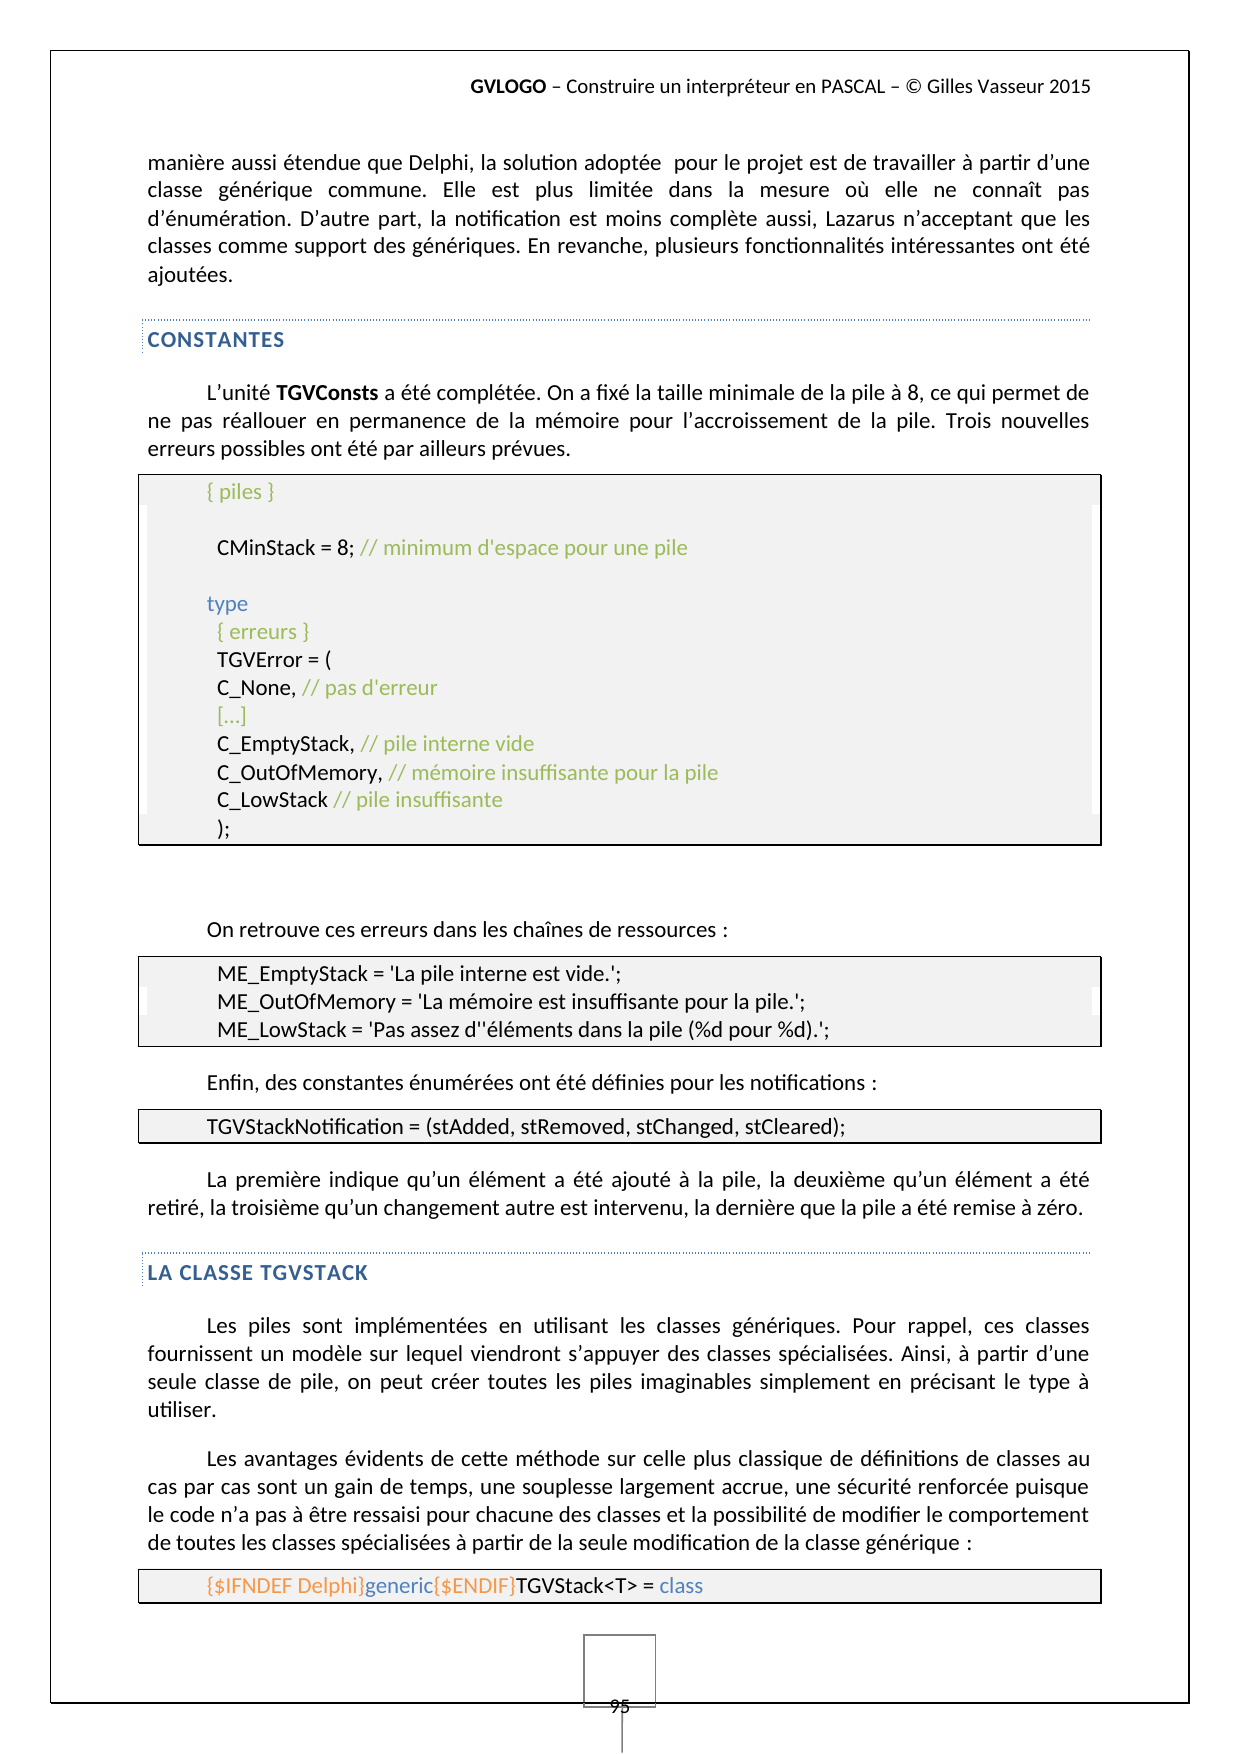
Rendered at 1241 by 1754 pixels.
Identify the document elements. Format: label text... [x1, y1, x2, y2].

text L’unité TGVConsts a été complétée. On a fixé la taille minimale de la pile à 8, ce qui permet de ne pas réallouer en permanence de la mémoire pour l’accroissement de la pile. Trois nouvelles erreurs possibles ont été par ailleurs prévues. [147, 378, 1092, 462]
text CMinStack = 8; // minimum d'espace pour une pile [147, 533, 1092, 561]
subtitle La classe TGVSTack [142, 1252, 1092, 1286]
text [147, 148, 1092, 288]
text { erreurs } [147, 617, 1092, 646]
text C_LowStack // pile insuffisante [147, 786, 1092, 811]
text TGVStackNotification = (stAdded, stRemoved, stChanged, stCleared); [139, 1110, 1100, 1142]
text […] [147, 702, 1092, 729]
text TGVError = ( [147, 646, 1092, 673]
text type [147, 589, 1092, 617]
text ); [139, 811, 1100, 844]
text C_EmptyStack, // pile interne vide [147, 729, 1092, 758]
text C_None, // pas d'erreur [147, 673, 1092, 702]
text C_OutOfMemory, // mémoire insuffisante pour la pile [147, 758, 1092, 786]
text Enfin, des constantes énumérées ont été définies pour les notifications : [147, 1068, 1092, 1096]
text ME_LowStack = 'Pas assez d''éléments dans la pile (%d pour %d).'; [139, 1012, 1100, 1046]
subtitle Constantes [142, 319, 1092, 353]
text ME_OutOfMemory = 'La mémoire est insuffisante pour la pile.'; [147, 987, 1092, 1012]
text {$IFNDEF Delphi}generic{$ENDIF}TGVStack<T> = class [139, 1570, 1100, 1602]
text On retrouve ces erreurs dans les chaînes de ressources : [147, 916, 1092, 943]
text La première indique qu’un élément a été ajouté à la pile, la deuxième qu’un élément a été retiré, la troisième qu’un changement autre est intervenu, la dernière que la pile a été remise à zéro. [147, 1165, 1092, 1221]
text { piles } [139, 475, 1100, 505]
text ME_EmptyStack = 'La pile interne est vide.'; [139, 957, 1100, 987]
text Les piles sont implémentées en utilisant les classes génériques. Pour rappel, ces classes fournissent un modèle sur lequel viendront s’appuyer des classes spécialisées. Ainsi, à partir d’une seule classe de pile, on peut créer toutes les piles imaginables simplement en précisant le type à utiliser. [147, 1311, 1092, 1423]
text Les avantages évidents de cette méthode sur celle plus classique de définitions de classes au cas par cas sont un gain de temps, une souplesse largement accrue, une sécurité renforcée puisque le code n’a pas à être ressaisi pour chacune des classes et la possibilité de modifier le comportement de toutes les classes spécialisées à partir de la seule modification de la classe générique : [147, 1444, 1092, 1556]
